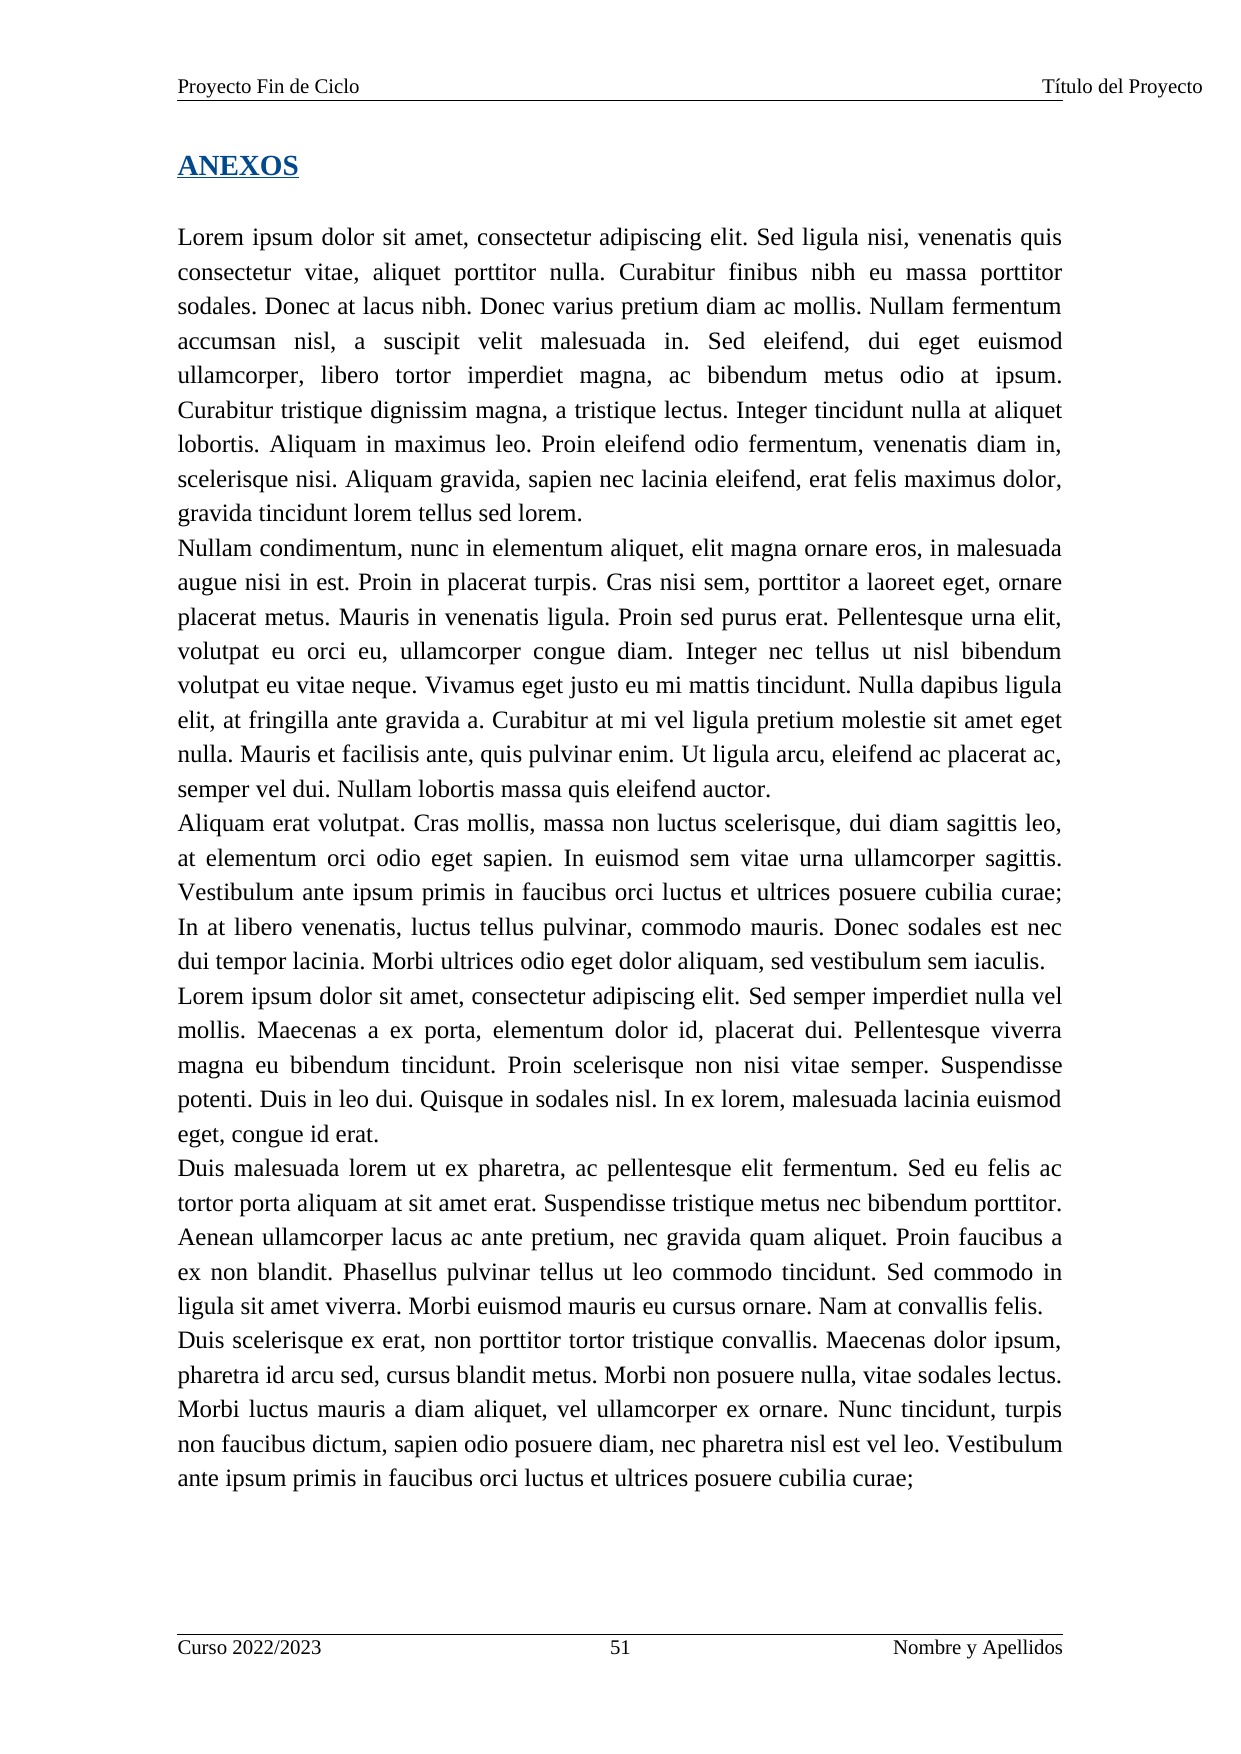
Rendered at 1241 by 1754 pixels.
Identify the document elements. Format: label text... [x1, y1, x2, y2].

text Lorem ipsum dolor sit amet, consectetur adipiscing elit. Sed semper imperdiet nulla vel mollis. Maecenas a ex porta, elementum dolor id, placerat dui. Pellentesque viverra magna eu bibendum tincidunt. Proin scelerisque non nisi vitae semper. Suspendisse potenti. Duis in leo dui. Quisque in sodales nisl. In ex lorem, malesuada lacinia euismod eget, congue id erat. [177, 981, 1063, 1147]
text Duis malesuada lorem ut ex pharetra, ac pellentesque elit fermentum. Sed eu felis ac tortor porta aliquam at sit amet erat. Suspendisse tristique metus nec bibendum porttitor. Aenean ullamcorper lacus ac ante pretium, nec gravida quam aliquet. Proin faucibus a ex non blandit. Phasellus pulvinar tellus ut leo commodo tincidunt. Sed commodo in ligula sit amet viverra. Morbi euismod mauris eu cursus ornare. Nam at convallis felis. [177, 1153, 1063, 1320]
text Duis scelerisque ex erat, non porttitor tortor tristique convallis. Maecenas dolor ipsum, pharetra id arcu sed, cursus blandit metus. Morbi non posuere nulla, vitae sodales lectus. Morbi luctus mauris a diam aliquet, vel ullamcorper ex ornare. Nunc tincidunt, turpis non faucibus dictum, sapien odio posuere diam, nec pharetra nisl est vel leo. Vestibulum ante ipsum primis in faucibus orci luctus et ultrices posuere cubilia curae; [177, 1326, 1063, 1492]
text Aliquam erat volutpat. Cras mollis, massa non luctus scelerisque, dui diam sagittis leo, at elementum orci odio eget sapien. In euismod sem vitae urna ullamcorper sagittis. Vestibulum ante ipsum primis in faucibus orci luctus et ultrices posuere cubilia curae; In at libero venenatis, luctus tellus pulvinar, commodo mauris. Donec sodales est nec dui tempor lacinia. Morbi ultrices odio eget dolor aliquam, sed vestibulum sem iaculis. [177, 808, 1063, 975]
subtitle ANEXOS [177, 148, 1063, 181]
text Nullam condimentum, nunc in elementum aliquet, elit magna ornare eros, in malesuada augue nisi in est. Proin in placerat turpis. Cras nisi sem, porttitor a laoreet eget, ornare placerat metus. Mauris in venenatis ligula. Proin sed purus erat. Pellentesque urna elit, volutpat eu orci eu, ullamcorper congue diam. Integer nec tellus ut nisl bibendum volutpat eu vitae neque. Vivamus eget justo eu mi mattis tincidunt. Nulla dapibus ligula elit, at fringilla ante gravida a. Curabitur at mi vel ligula pretium molestie sit amet eget nulla. Mauris et facilisis ante, quis pulvinar enim. Ut ligula arcu, eleifend ac placerat ac, semper vel dui. Nullam lobortis massa quis eleifend auctor. [177, 533, 1063, 803]
text Lorem ipsum dolor sit amet, consectetur adipiscing elit. Sed ligula nisi, venenatis quis consectetur vitae, aliquet porttitor nulla. Curabitur finibus nibh eu massa porttitor sodales. Donec at lacus nibh. Donec varius pretium diam ac mollis. Nullam fermentum accumsan nisl, a suscipit velit malesuada in. Sed eleifend, dui eget euismod ullamcorper, libero tortor imperdiet magna, ac bibendum metus odio at ipsum. Curabitur tristique dignissim magna, a tristique lectus. Integer tincidunt nulla at aliquet lobortis. Aliquam in maximus leo. Proin eleifend odio fermentum, venenatis diam in, scelerisque nisi. Aliquam gravida, sapien nec lacinia eleifend, erat felis maximus dolor, gravida tincidunt lorem tellus sed lorem. [177, 222, 1063, 527]
